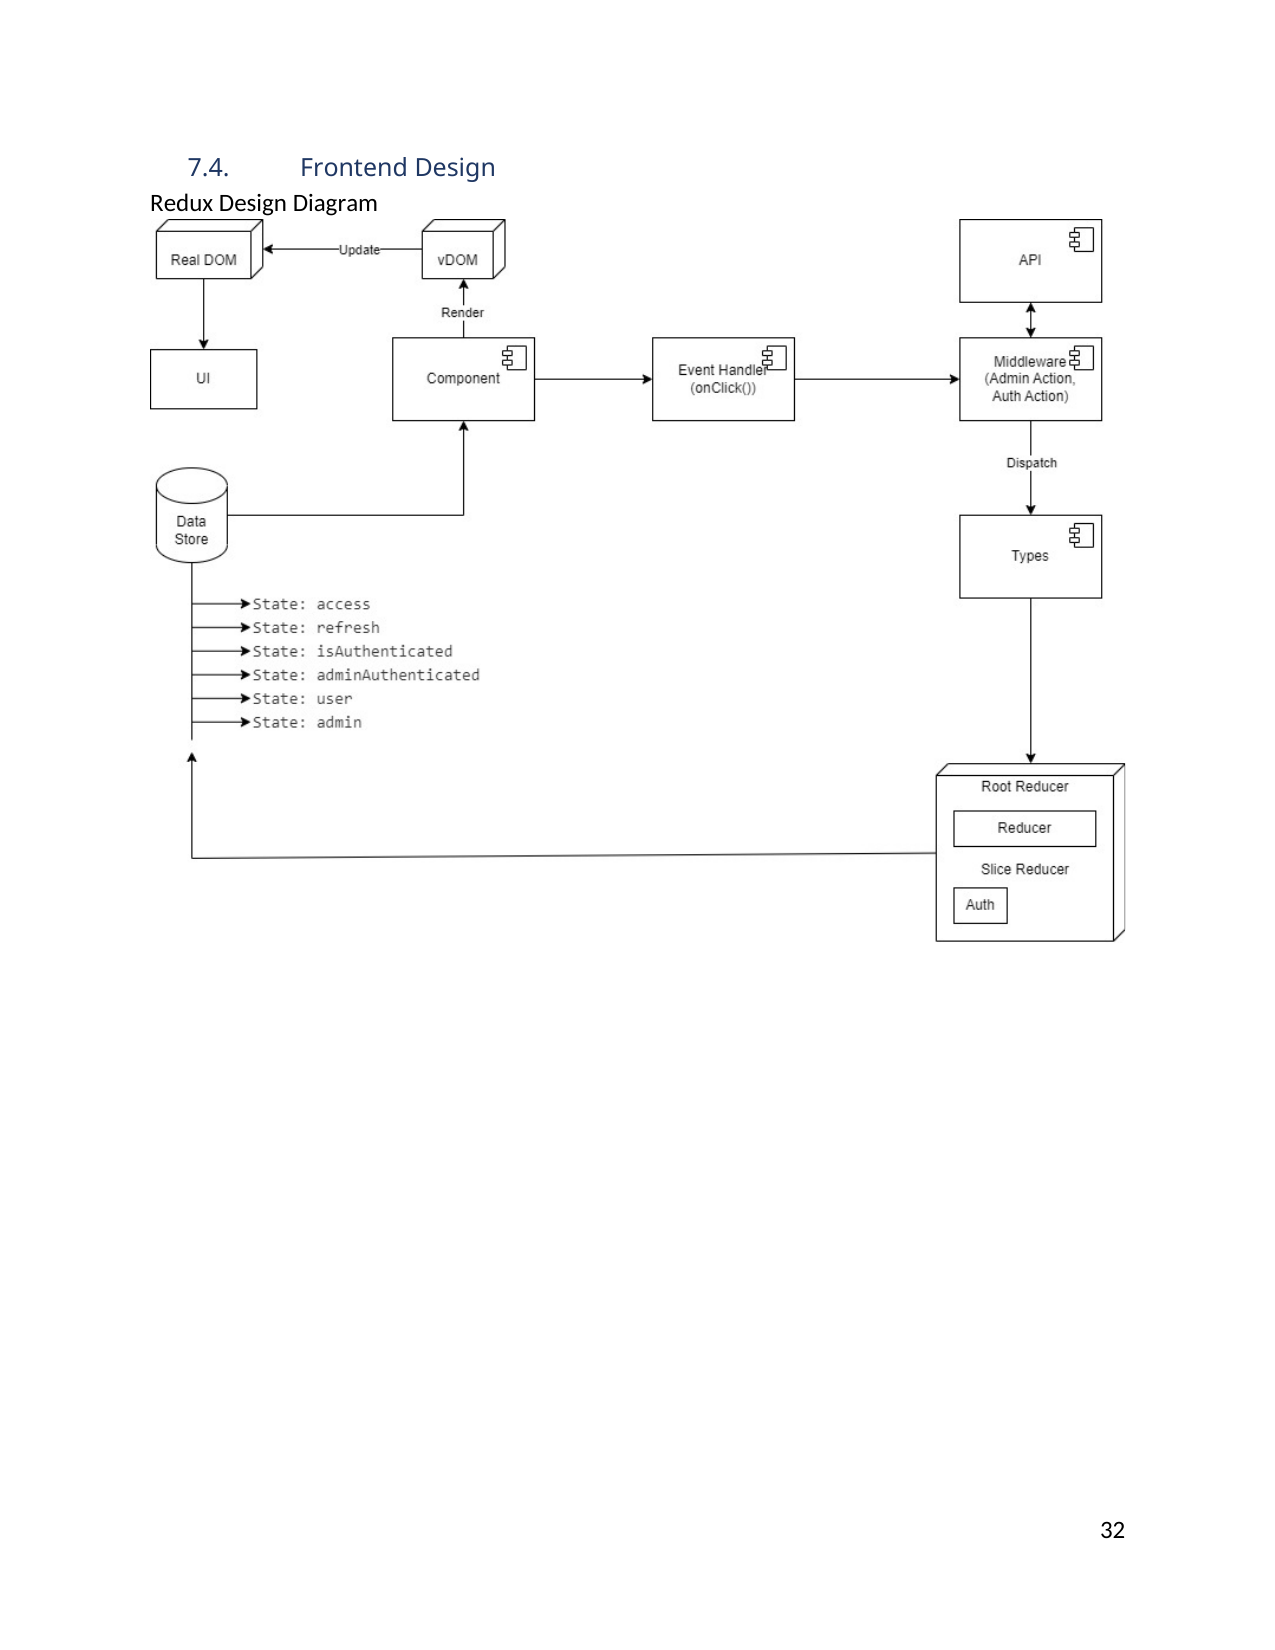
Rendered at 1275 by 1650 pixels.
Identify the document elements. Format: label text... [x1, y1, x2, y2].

picture [150, 219, 1125, 943]
text Redux Design Diagram [150, 187, 1125, 219]
subtitle Frontend Design [187, 150, 1125, 184]
